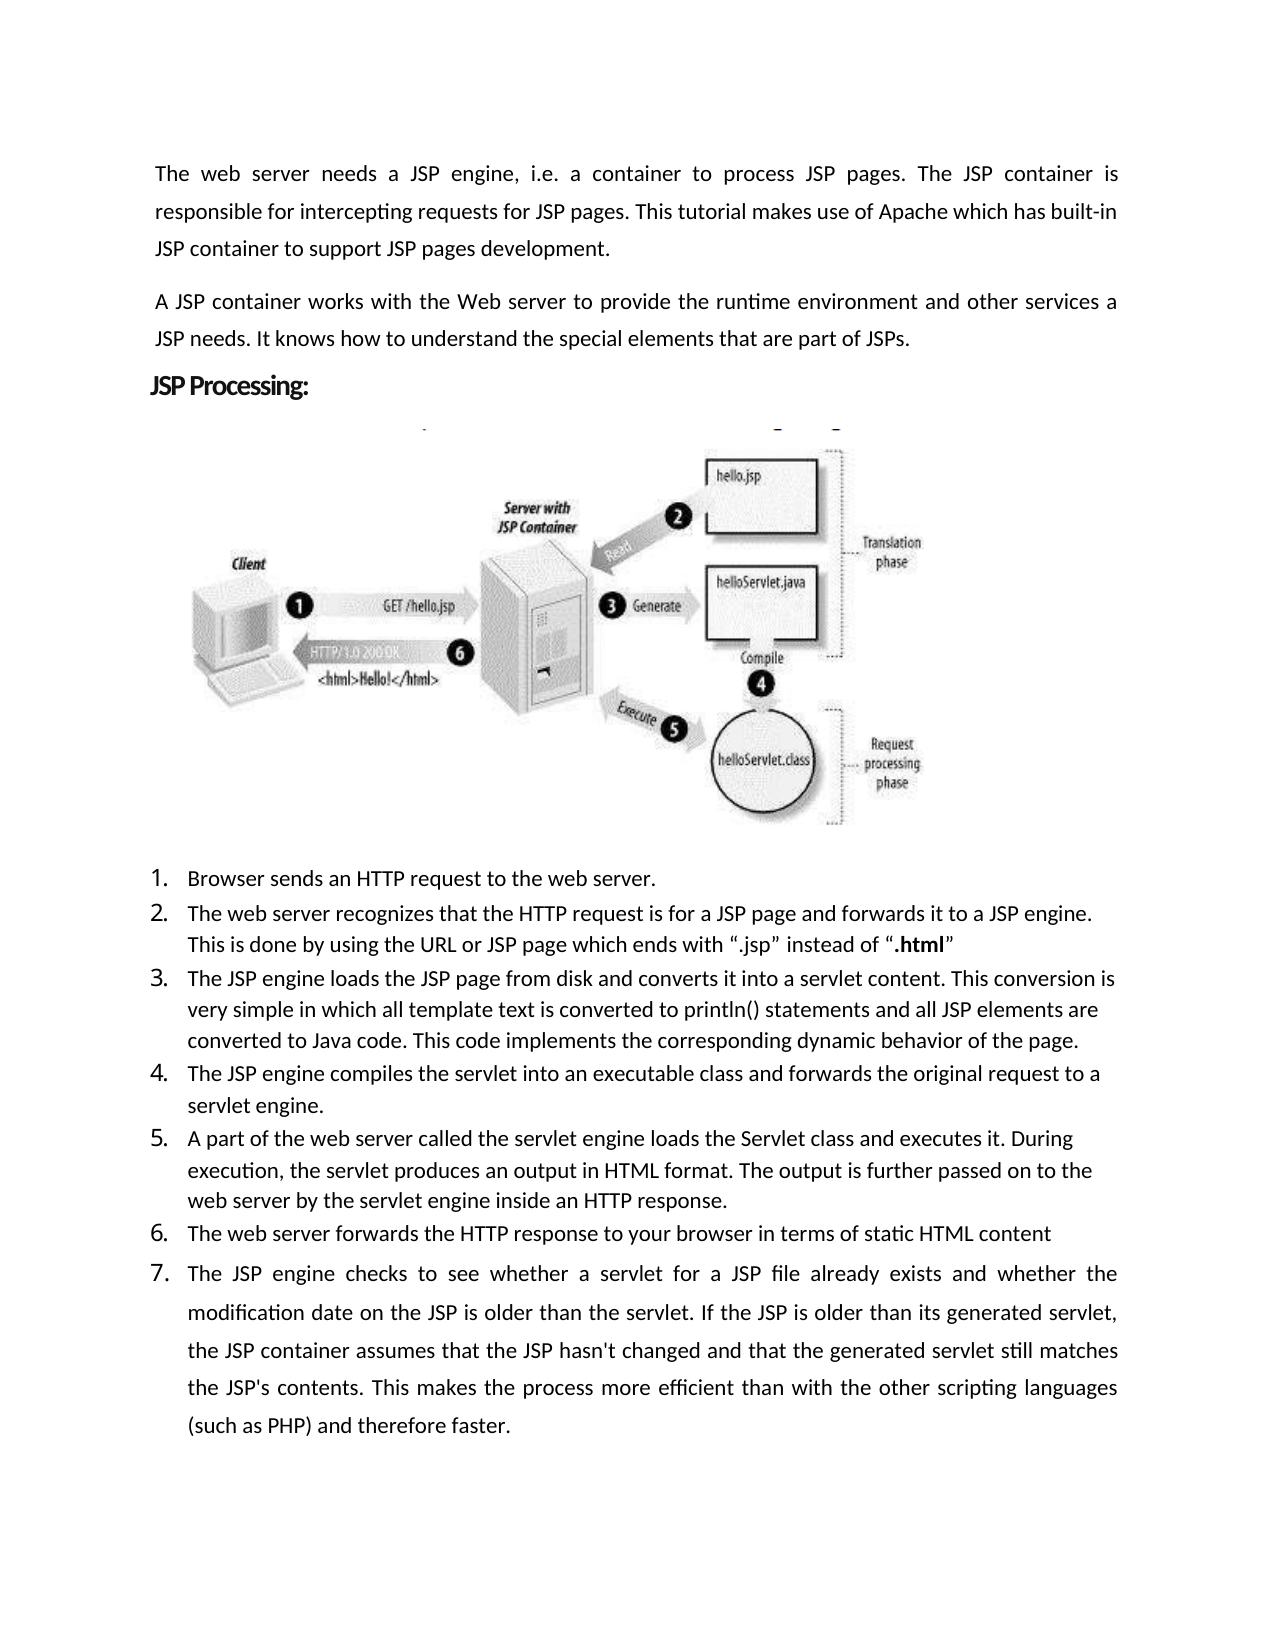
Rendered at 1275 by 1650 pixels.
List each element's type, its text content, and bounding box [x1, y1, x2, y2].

list A part of the web server called the servlet engine loads the Servlet class and executes it. During execution, the servlet produces an output in HTML format. The output is further passed on to the web server by the servlet engine inside an HTTP response. [150, 1121, 1125, 1214]
list The JSP engine compiles the servlet into an executable class and forwards the original request to a servlet engine. [150, 1056, 1125, 1119]
list The web server forwards the HTTP response to your browser in terms of static HTML content [150, 1216, 1125, 1249]
list Browser sends an HTTP request to the web server. [150, 861, 1125, 893]
list The JSP engine loads the JSP page from disk and converts it into a servlet content. This conversion is very simple in which all template text is converted to println() statements and all JSP elements are converted to Java code. This code implements the corresponding dynamic behavior of the page. [150, 961, 1125, 1054]
picture [150, 429, 999, 836]
list The web server recognizes that the HTTP request is for a JSP page and forwards it to a JSP engine. This is done by using the URL or JSP page which ends with “.jsp” instead of “.html” [150, 896, 1125, 958]
text A JSP container works with the Web server to provide the runtime environment and other services a JSP needs. It knows how to understand the special elements that are part of JSPs. [155, 277, 1120, 352]
list The JSP engine checks to see whether a servlet for a JSP file already exists and whether the modification date on the JSP is older than the servlet. If the JSP is older than its generated servlet, the JSP container assumes that the JSP hasn't changed and that the generated servlet still matches the JSP's contents. This makes the process more efficient than with the other scripting languages (such as PHP) and therefore faster. [150, 1251, 1120, 1439]
text JSP Processing: [150, 367, 1125, 403]
text The web server needs a JSP engine, i.e. a container to process JSP pages. The JSP container is responsible for intercepting requests for JSP pages. This tutorial makes use of Apache which has built-in JSP container to support JSP pages development. [155, 150, 1120, 262]
